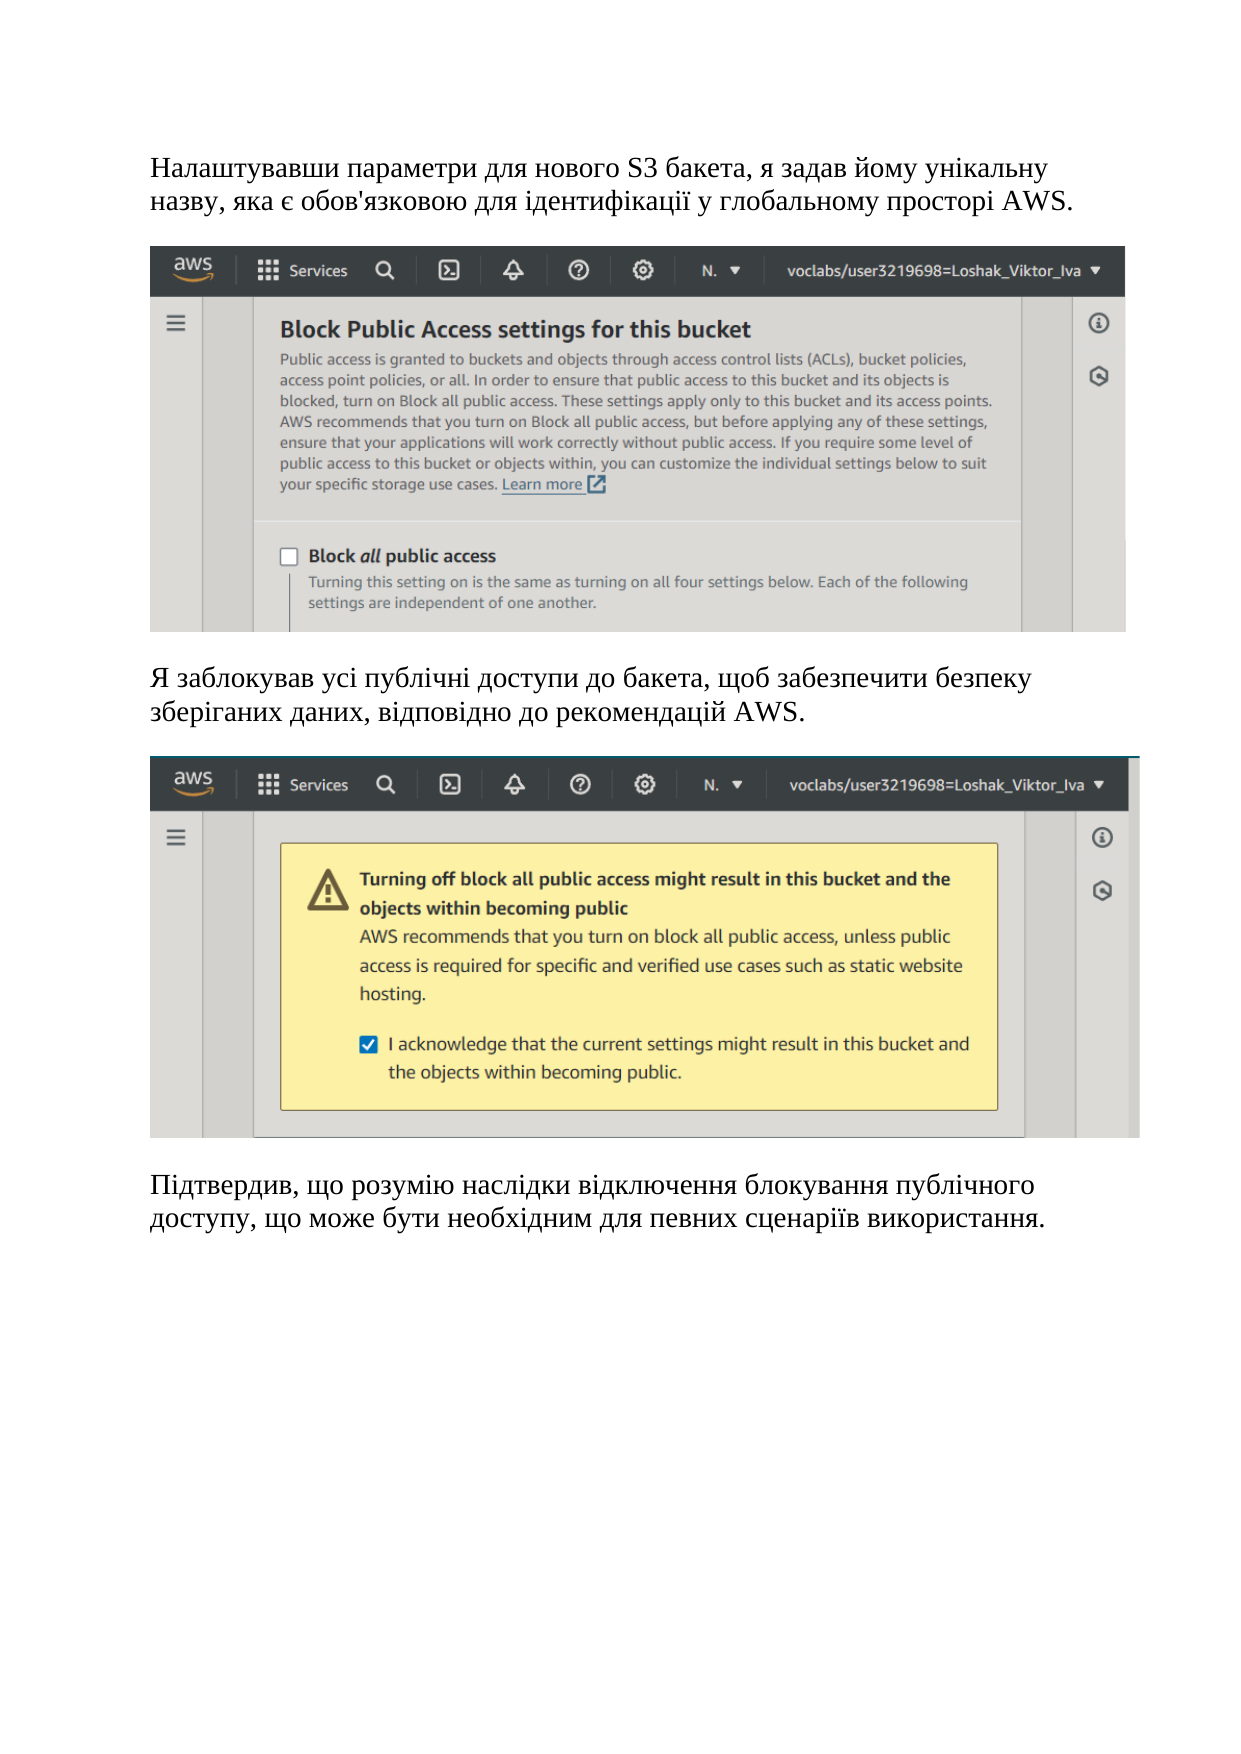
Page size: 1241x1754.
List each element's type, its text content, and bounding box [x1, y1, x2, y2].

picture [150, 246, 1126, 632]
text Я заблокував усі публічні доступи до бакета, щоб забезпечити безпеку зберіганих даних, відповідно до рекомендацій AWS. [150, 660, 1090, 727]
picture [150, 756, 1140, 1138]
text Підтвердив, що розумію наслідки відключення блокування публічного доступу, що може бути необхідним для певних сценаріїв використання. [150, 1167, 1090, 1234]
text Налаштувавши параметри для нового S3 бакета, я задав йому унікальну назву, яка є обов'язковою для ідентифікації у глобальному просторі AWS. [150, 150, 1090, 217]
